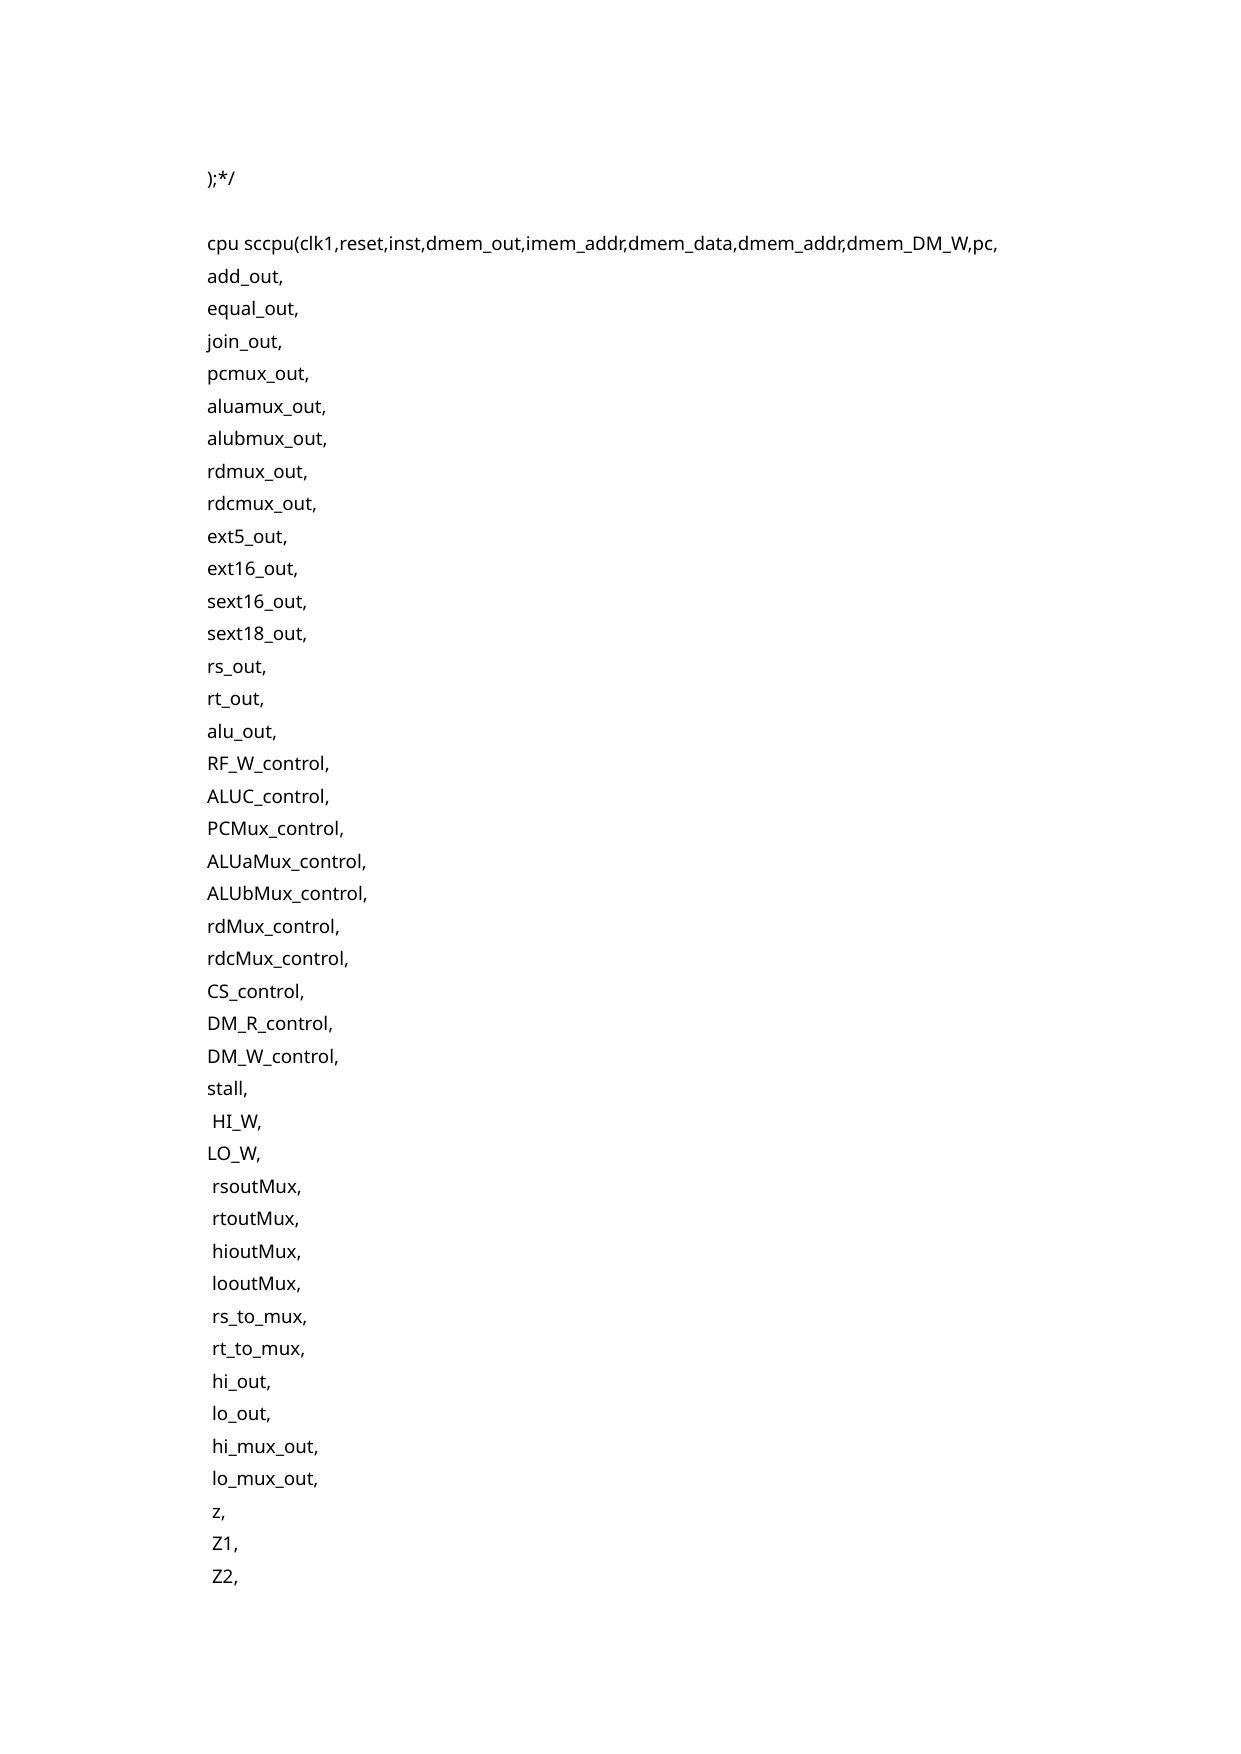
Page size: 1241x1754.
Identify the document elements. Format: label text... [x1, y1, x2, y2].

text DM_W_control, [187, 1039, 1053, 1072]
text DM_R_control, [187, 1007, 1053, 1039]
text ext16_out, [187, 552, 1053, 584]
text rdcMux_control, [187, 942, 1053, 974]
text ALUbMux_control, [187, 877, 1053, 909]
text CS_control, [187, 974, 1053, 1007]
text rdmux_out, [187, 454, 1053, 487]
text sext16_out, [187, 584, 1053, 617]
text rdcmux_out, [187, 487, 1053, 519]
text add_out, [187, 259, 1053, 292]
text rdMux_control, [187, 909, 1053, 942]
text LO_W, [187, 1137, 1053, 1169]
text cpu sccpu(clk1,reset,inst,dmem_out,imem_addr,dmem_data,dmem_addr,dmem_DM_W,pc, [187, 227, 1053, 259]
text rt_to_mux, [187, 1332, 1053, 1364]
text rtoutMux, [187, 1202, 1053, 1234]
text equal_out, [187, 292, 1053, 324]
text PCMux_control, [187, 812, 1053, 844]
text ALUC_control, [187, 779, 1053, 812]
text );*/ [187, 162, 1053, 194]
text Z2, [187, 1559, 1053, 1592]
text sext18_out, [187, 617, 1053, 649]
text lo_mux_out, [187, 1462, 1053, 1494]
text lo_out, [187, 1397, 1053, 1429]
text alubmux_out, [187, 422, 1053, 454]
text hioutMux, [187, 1234, 1053, 1267]
text join_out, [187, 324, 1053, 357]
text ALUaMux_control, [187, 844, 1053, 877]
text looutMux, [187, 1267, 1053, 1299]
text ext5_out, [187, 519, 1053, 552]
text HI_W, [187, 1104, 1053, 1137]
text hi_out, [187, 1364, 1053, 1397]
text rt_out, [187, 682, 1053, 714]
text z, [187, 1494, 1053, 1527]
text rs_to_mux, [187, 1299, 1053, 1332]
text alu_out, [187, 714, 1053, 747]
text aluamux_out, [187, 389, 1053, 422]
text stall, [187, 1072, 1053, 1104]
text pcmux_out, [187, 357, 1053, 389]
text RF_W_control, [187, 747, 1053, 779]
text hi_mux_out, [187, 1429, 1053, 1462]
text Z1, [187, 1527, 1053, 1559]
text rs_out, [187, 649, 1053, 682]
text rsoutMux, [187, 1169, 1053, 1202]
